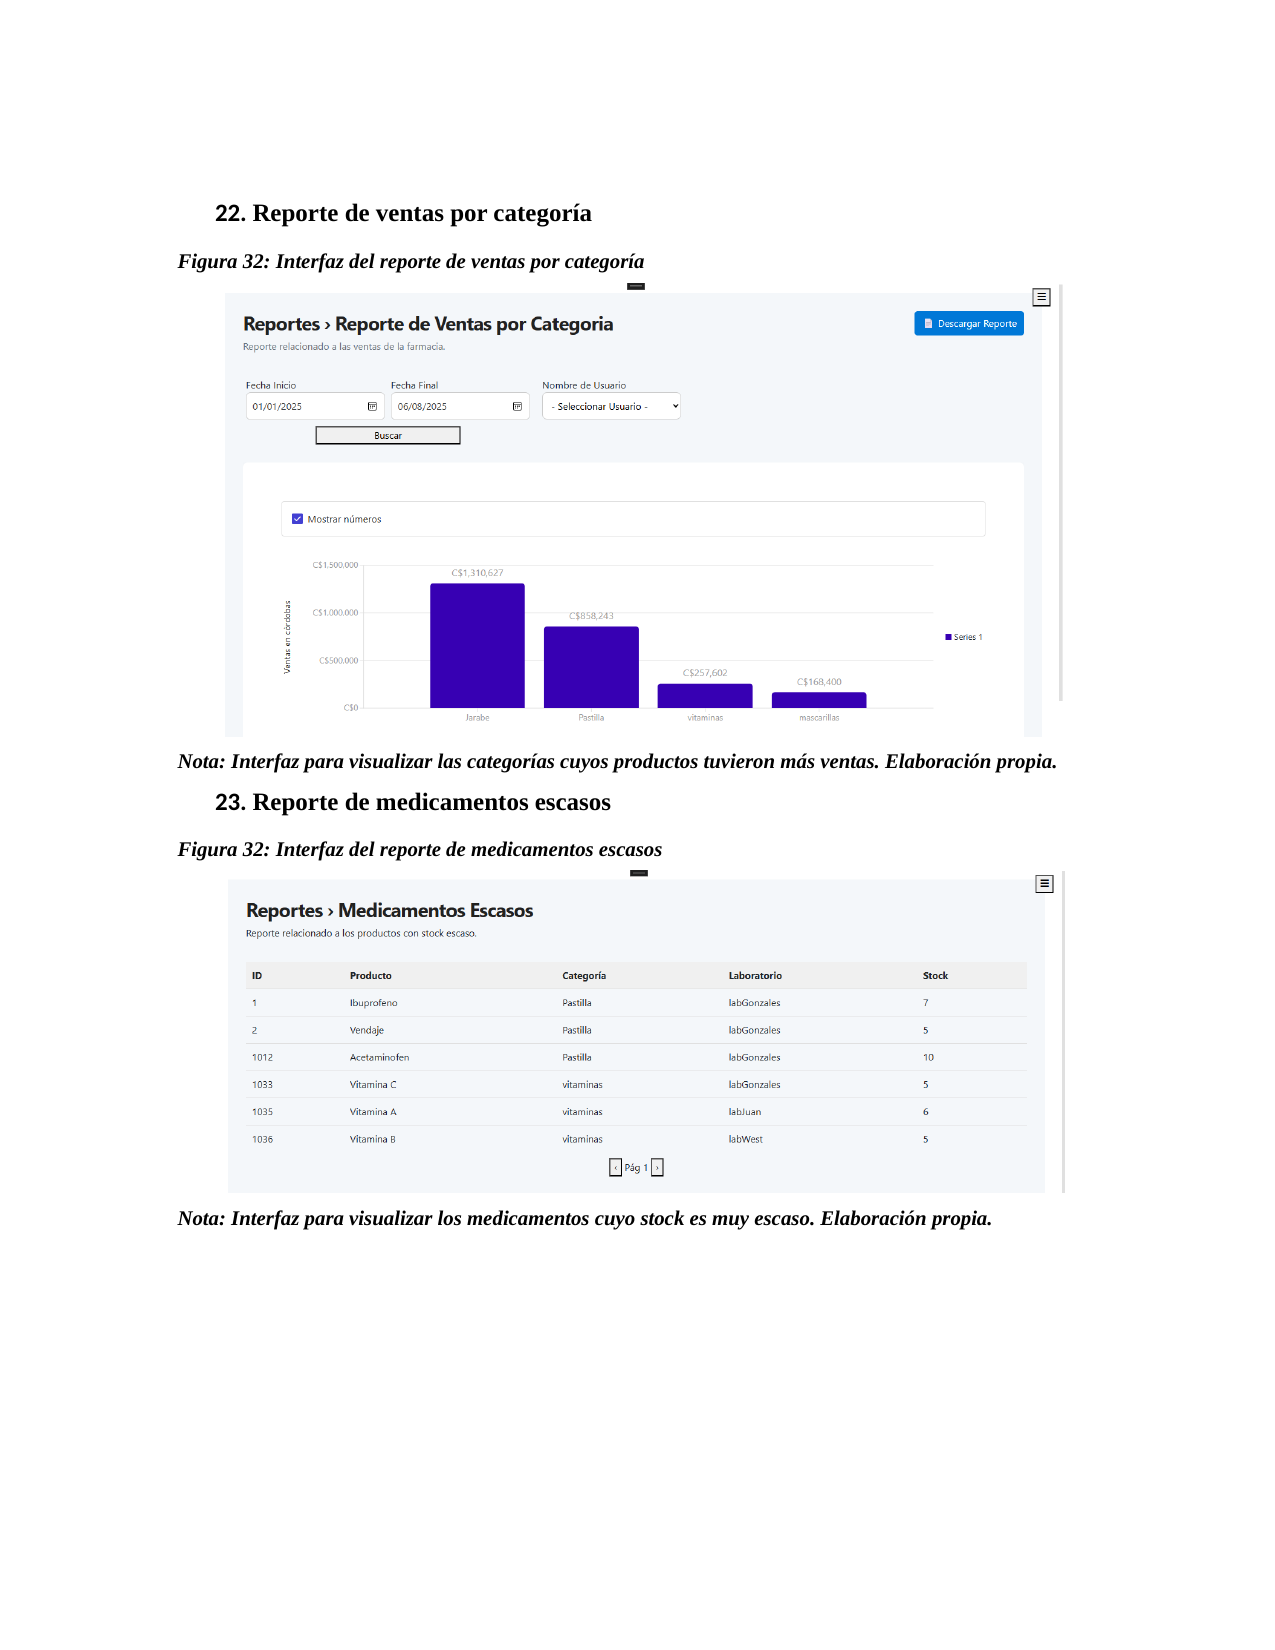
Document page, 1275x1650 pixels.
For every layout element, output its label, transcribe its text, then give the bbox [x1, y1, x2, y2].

list Reporte de medicamentos escasos [215, 786, 1098, 816]
list Reporte de ventas por categoría [215, 197, 1098, 228]
picture [207, 283, 1063, 737]
text Figura 32: Interfaz del reporte de ventas por categoría [177, 249, 1098, 273]
text Figura 32: Interfaz del reporte de medicamentos escasos [177, 837, 1098, 861]
picture [210, 870, 1065, 1193]
